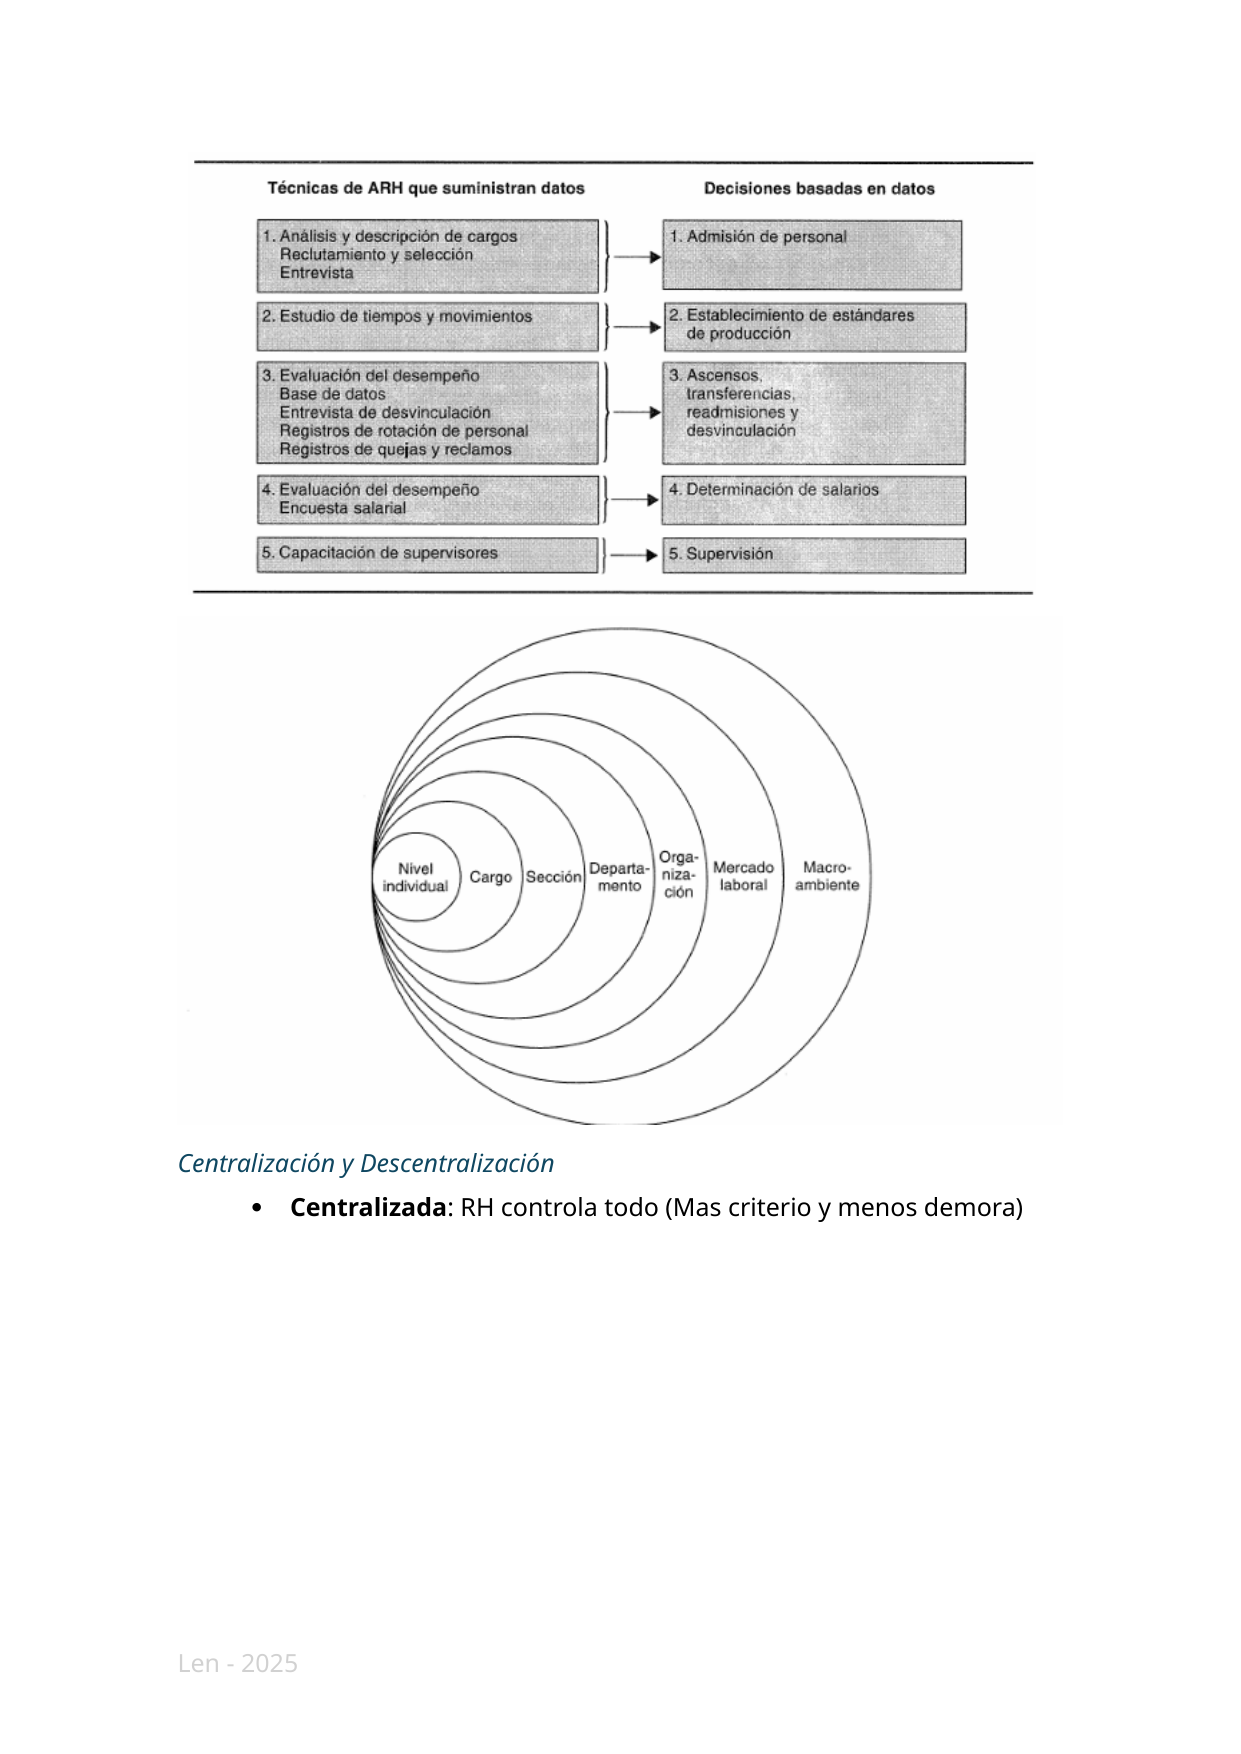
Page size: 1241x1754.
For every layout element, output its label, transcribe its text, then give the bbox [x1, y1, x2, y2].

picture [177, 147, 1063, 595]
subtitle Centralización y Descentralización [177, 1146, 1063, 1180]
picture [177, 616, 1063, 1125]
list Centralizada: RH controla todo (Mas criterio y menos demora) [252, 1189, 1063, 1223]
